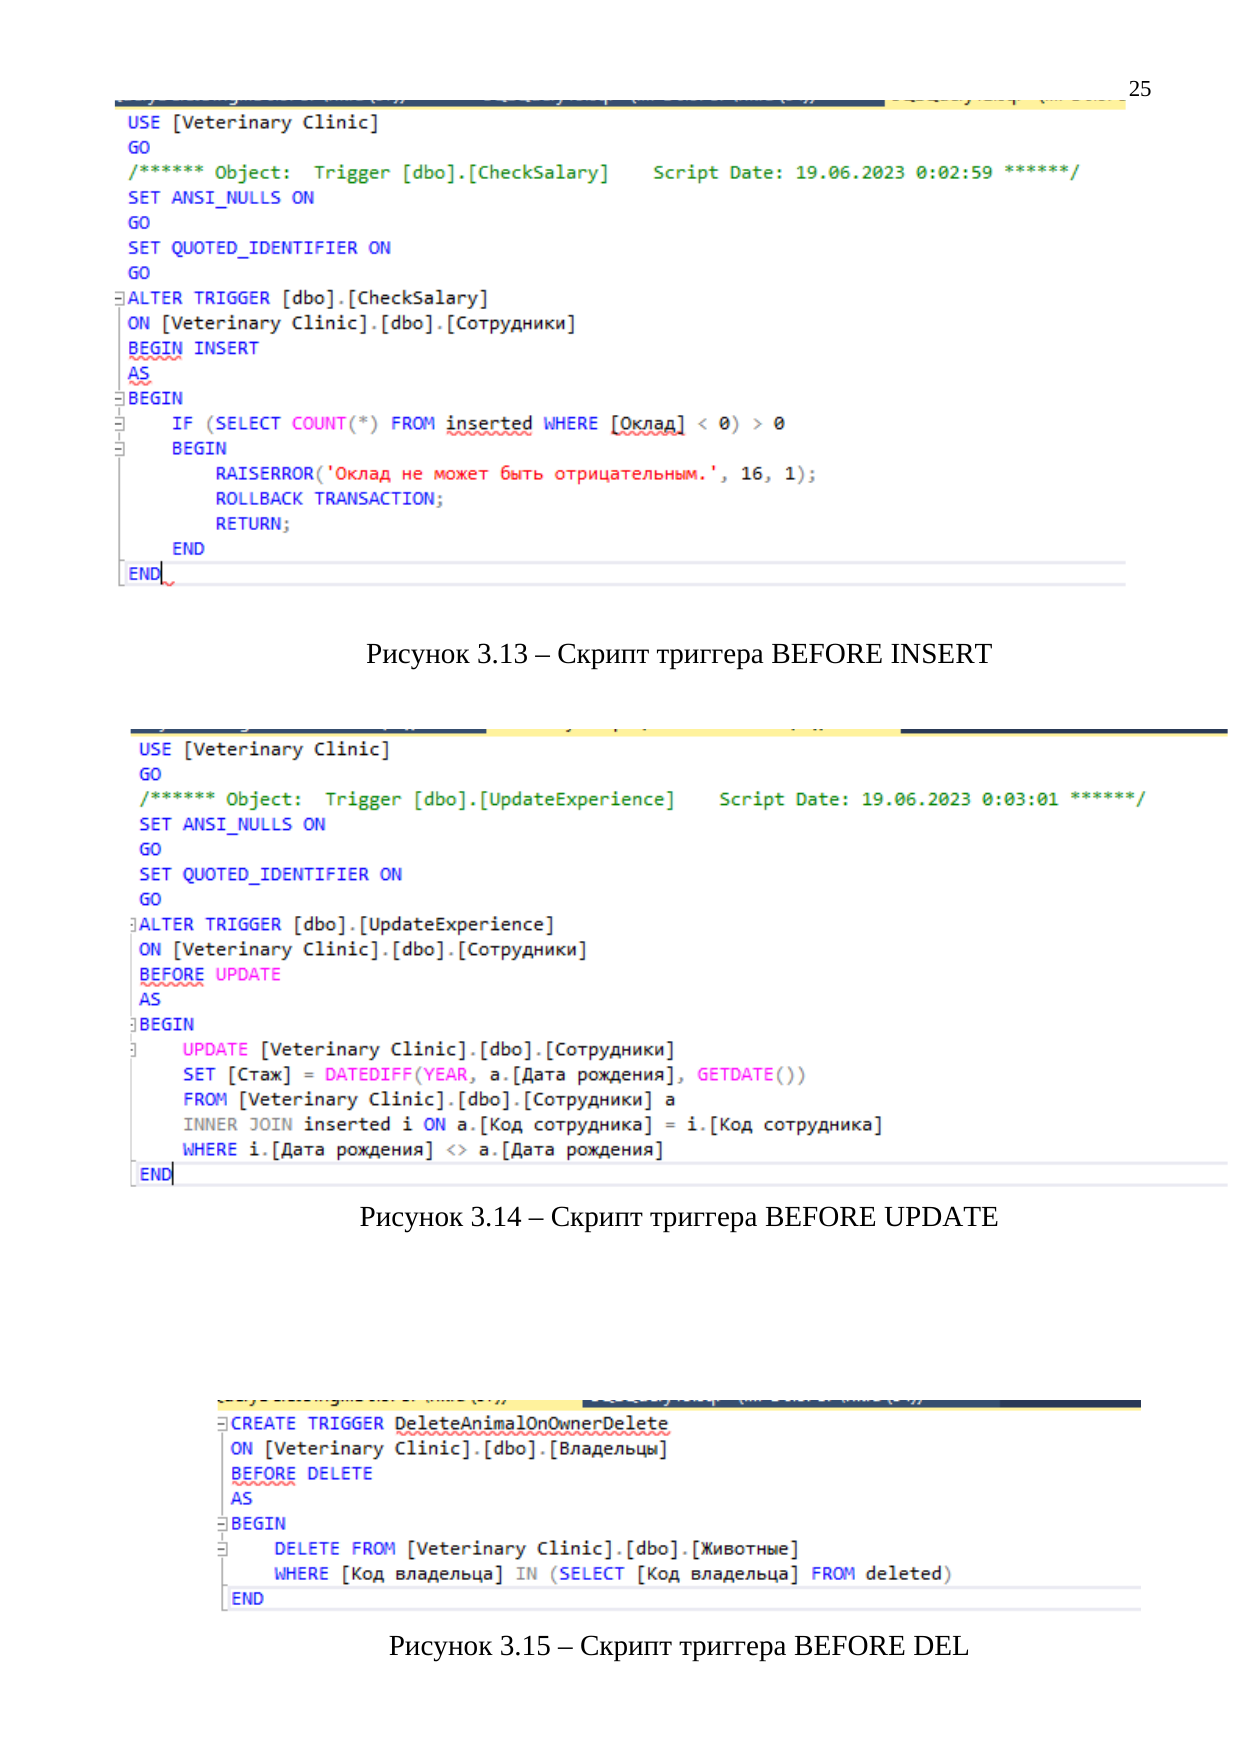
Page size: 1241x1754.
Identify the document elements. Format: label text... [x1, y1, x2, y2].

picture [217, 1400, 1141, 1628]
text Рисунок 3.15 – Скрипт триггера BEFORE DEL [118, 1628, 1240, 1662]
text Рисунок 3.14 – Скрипт триггера BEFORE UPDATE [118, 1199, 1240, 1233]
picture [114, 100, 1126, 601]
text Рисунок 3.13 – Скрипт триггера BEFORE INSERT [118, 636, 1240, 669]
picture [130, 729, 1228, 1200]
